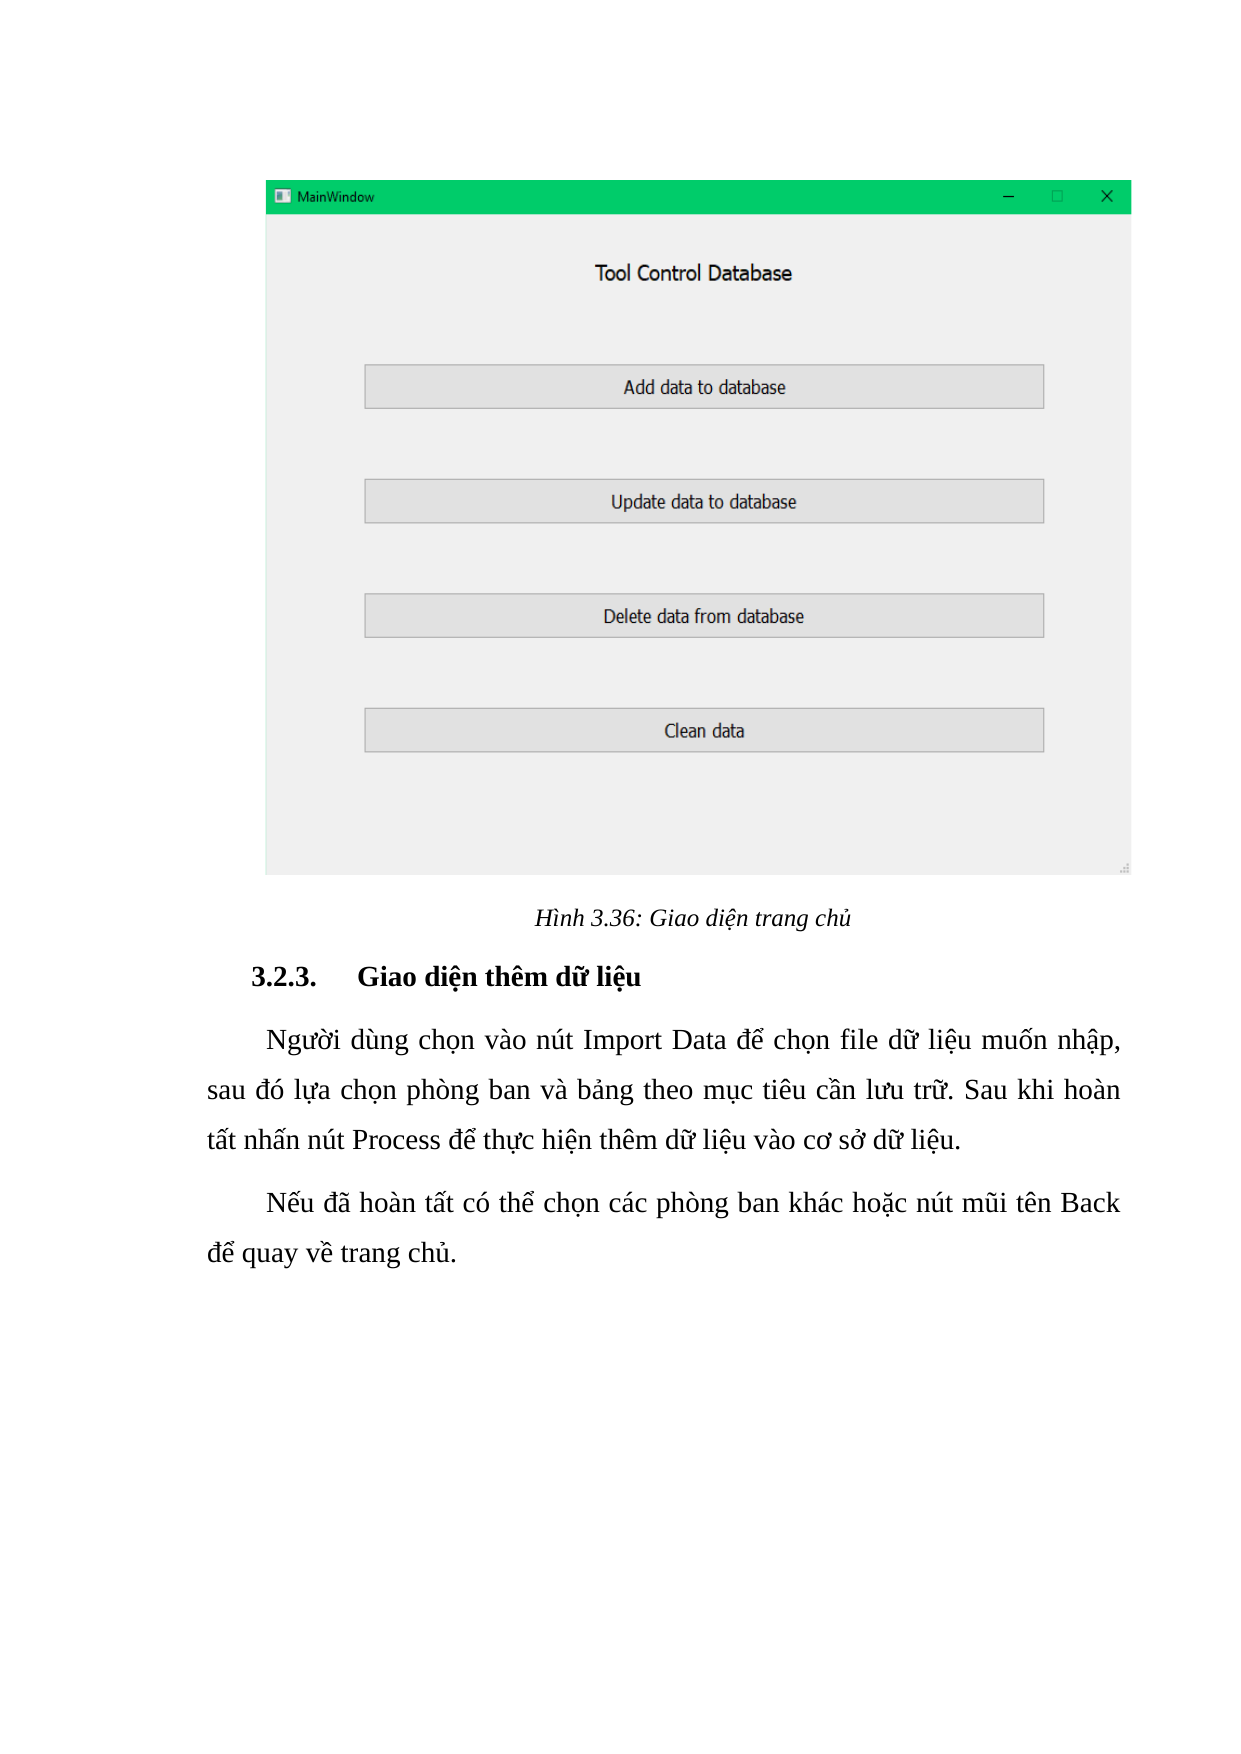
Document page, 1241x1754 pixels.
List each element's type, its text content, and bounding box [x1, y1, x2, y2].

text Hình 3.36: Giao diện trang chủ [207, 903, 1122, 932]
subtitle 3.2.3. Giao diện thêm dữ liệu [251, 959, 1122, 993]
text Người dùng chọn vào nút Import Data để chọn file dữ liệu muốn nhập, sau đó lựa chọn phòng ban và bảng theo mục tiêu cần lưu trữ. Sau khi hoàn tất nhấn nút Process để thực hiện thêm dữ liệu vào cơ sở dữ liệu. [207, 1022, 1122, 1156]
picture [265, 180, 1132, 875]
text Nếu đã hoàn tất có thể chọn các phòng ban khác hoặc nút mũi tên Back để quay về trang chủ. [207, 1185, 1122, 1269]
